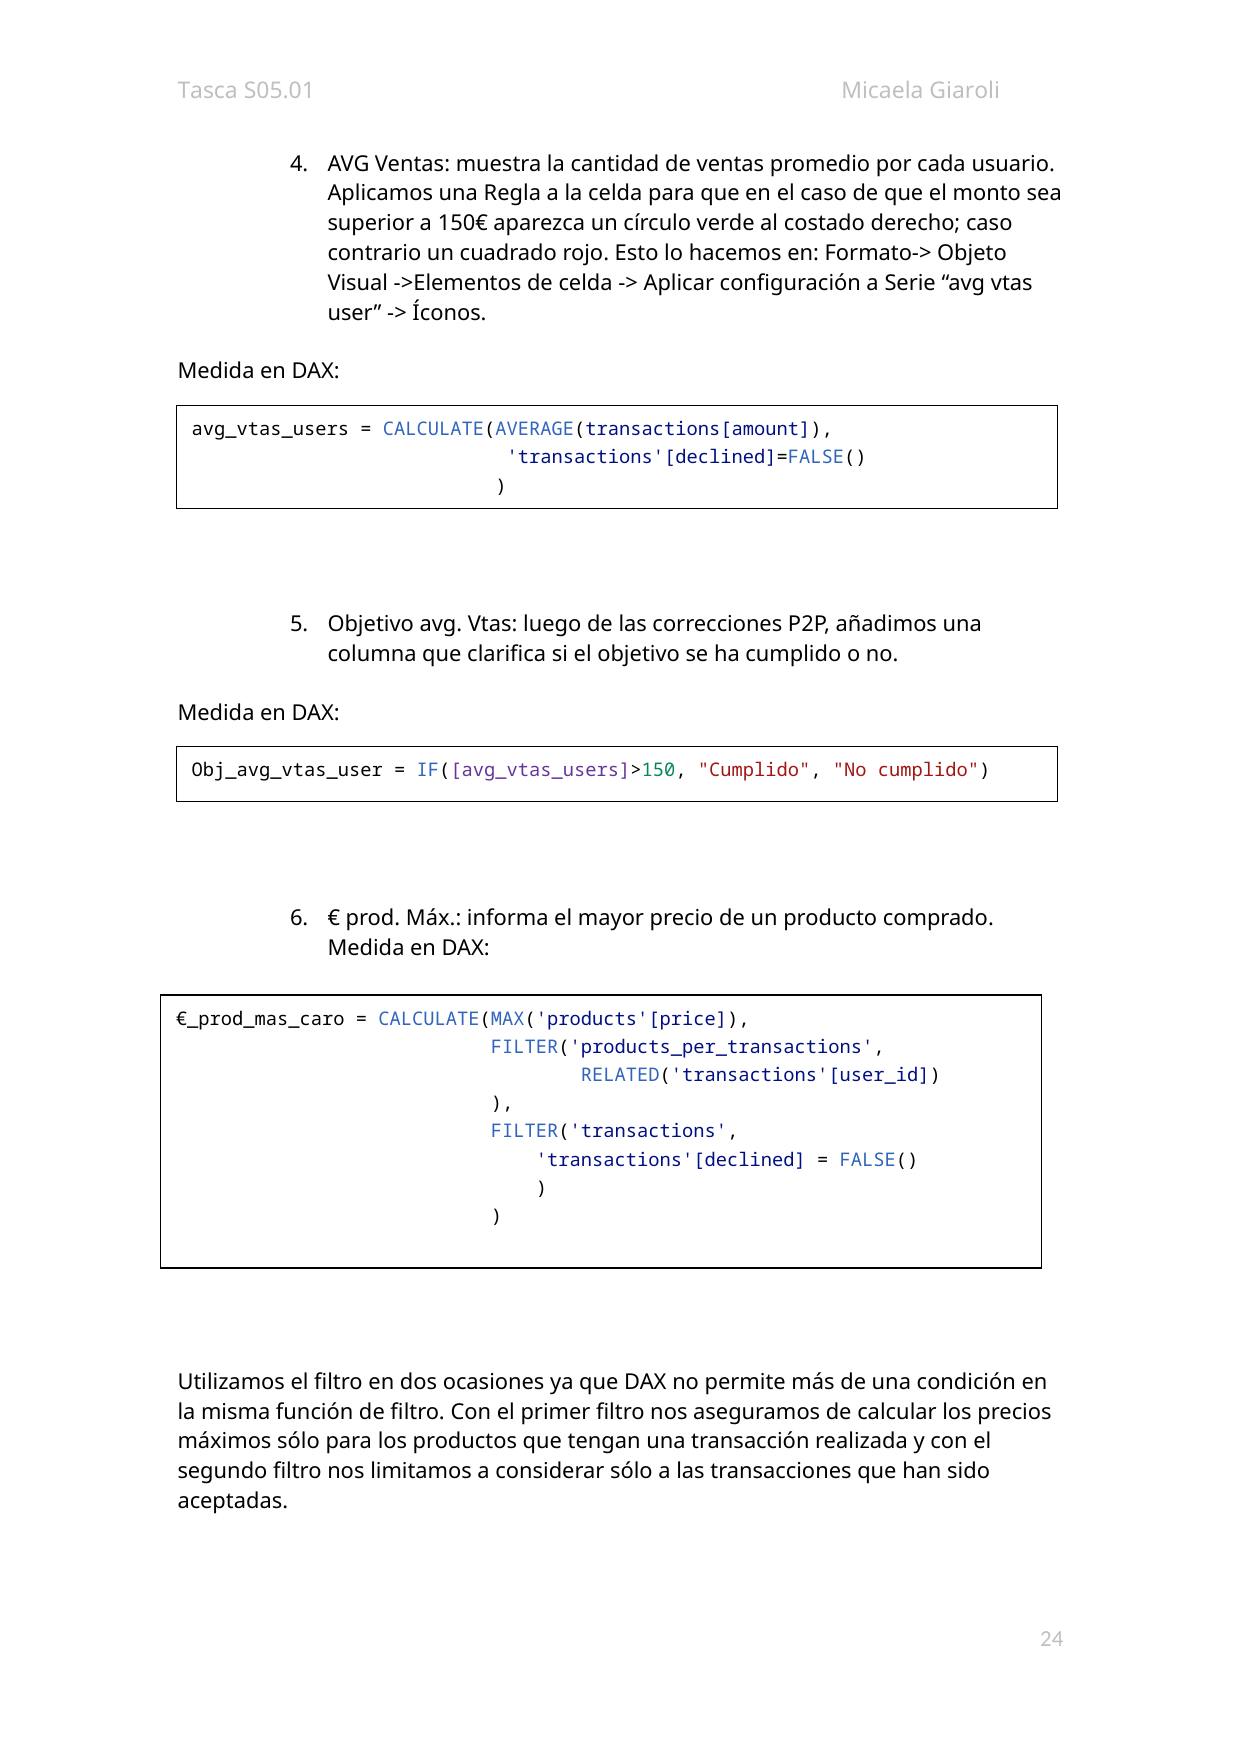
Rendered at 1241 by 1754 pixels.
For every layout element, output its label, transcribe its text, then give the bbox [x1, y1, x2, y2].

subtitle AVG Ventas: muestra la cantidad de ventas promedio por cada usuario. Aplicamos una Regla a la celda para que en el caso de que el monto sea superior a 150€ aparezca un círculo verde al costado derecho; caso contrario un cuadrado rojo. Esto lo hacemos en: Formato-> Objeto Visual ->Elementos de celda -> Aplicar configuración a Serie “avg vtas user” -> Íconos. [290, 148, 1063, 326]
subtitle Utilizamos el filtro en dos ocasiones ya que DAX no permite más de una condición en la misma función de filtro. Con el primer filtro nos aseguramos de calcular los precios máximos sólo para los productos que tengan una transacción realizada y con el segundo filtro nos limitamos a considerar sólo a las transacciones que han sido aceptadas. [177, 1366, 1063, 1515]
subtitle € prod. Máx.: informa el mayor precio de un producto comprado. Medida en DAX: [290, 902, 1063, 961]
subtitle Medida en DAX: [177, 356, 1063, 385]
subtitle Medida en DAX: [177, 696, 1063, 726]
subtitle Objetivo avg. Vtas: luego de las correcciones P2P, añadimos una columna que clarifica si el objetivo se ha cumplido o no. [290, 608, 1063, 667]
